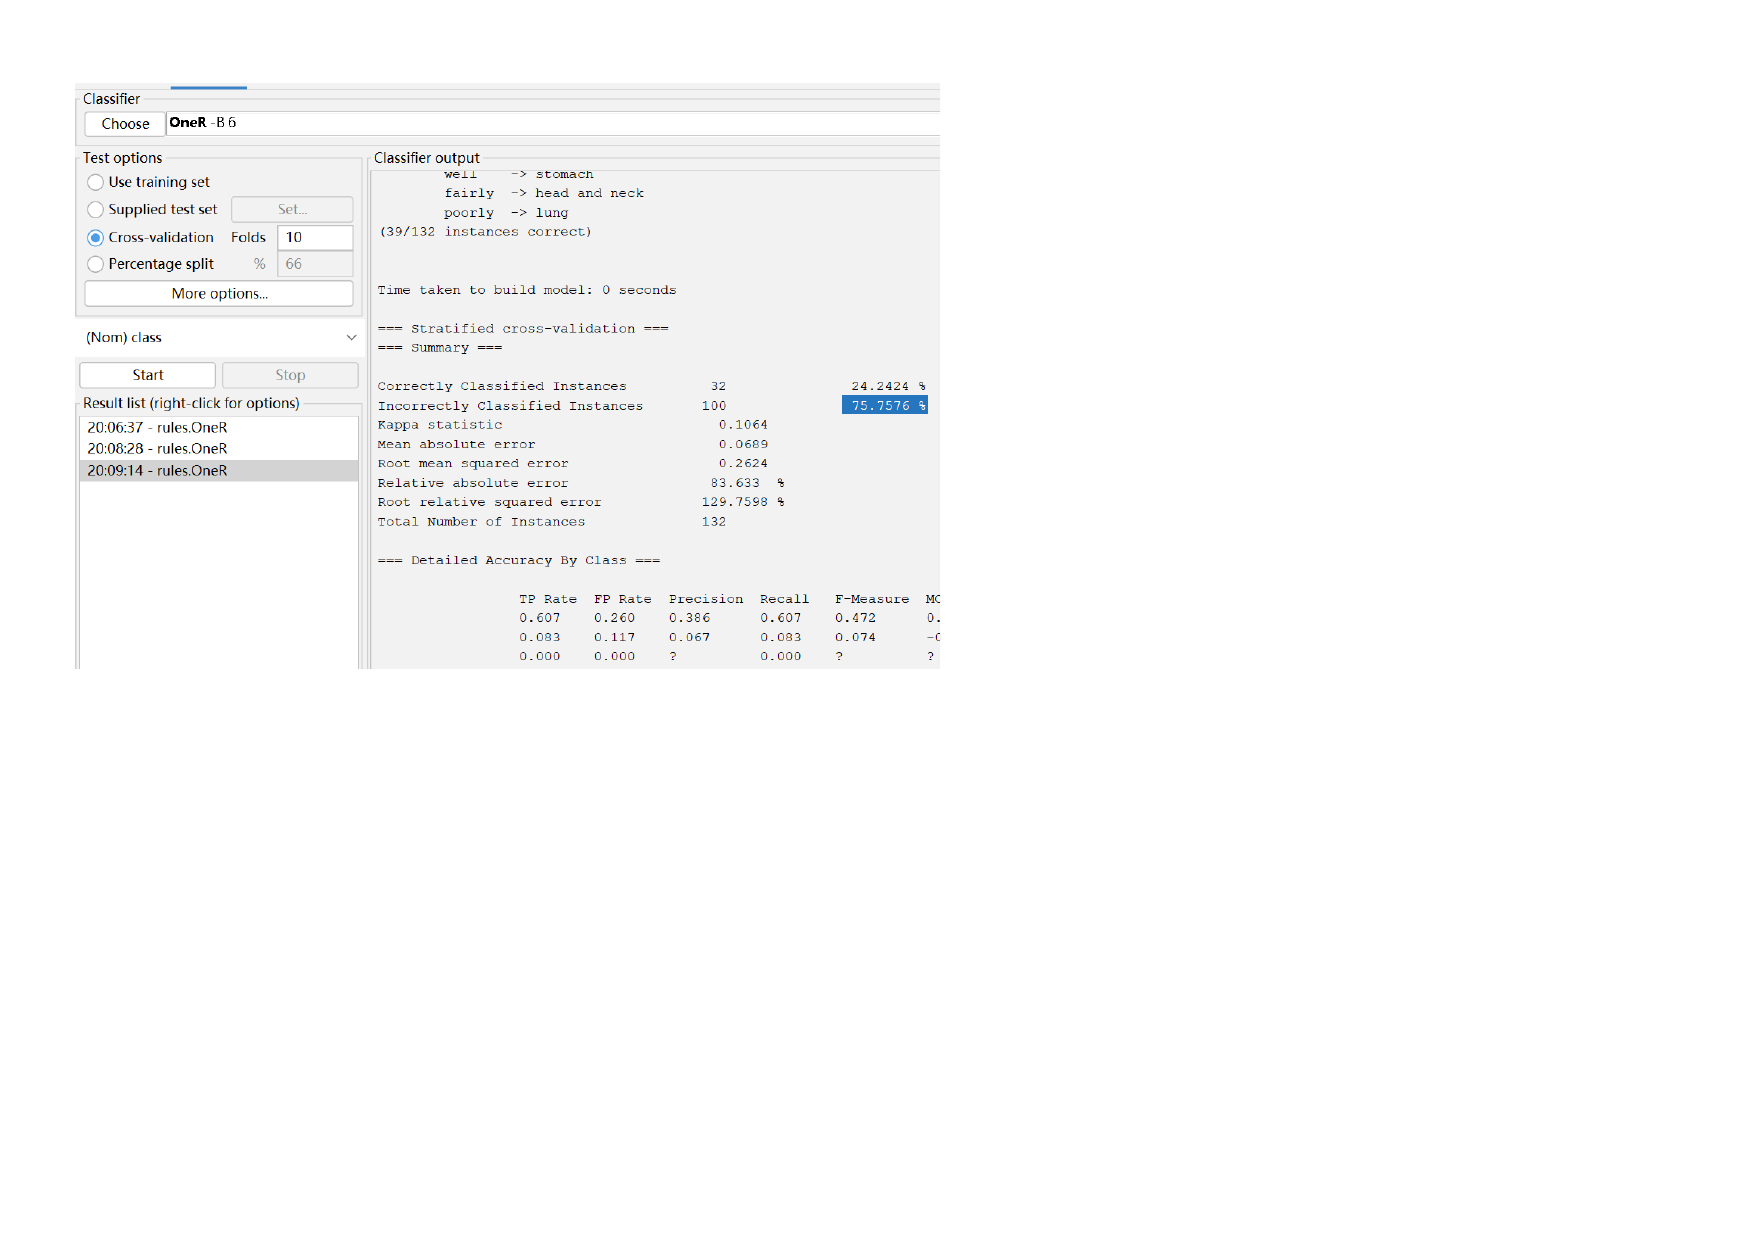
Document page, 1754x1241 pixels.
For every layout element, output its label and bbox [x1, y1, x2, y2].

picture [75, 83, 941, 669]
